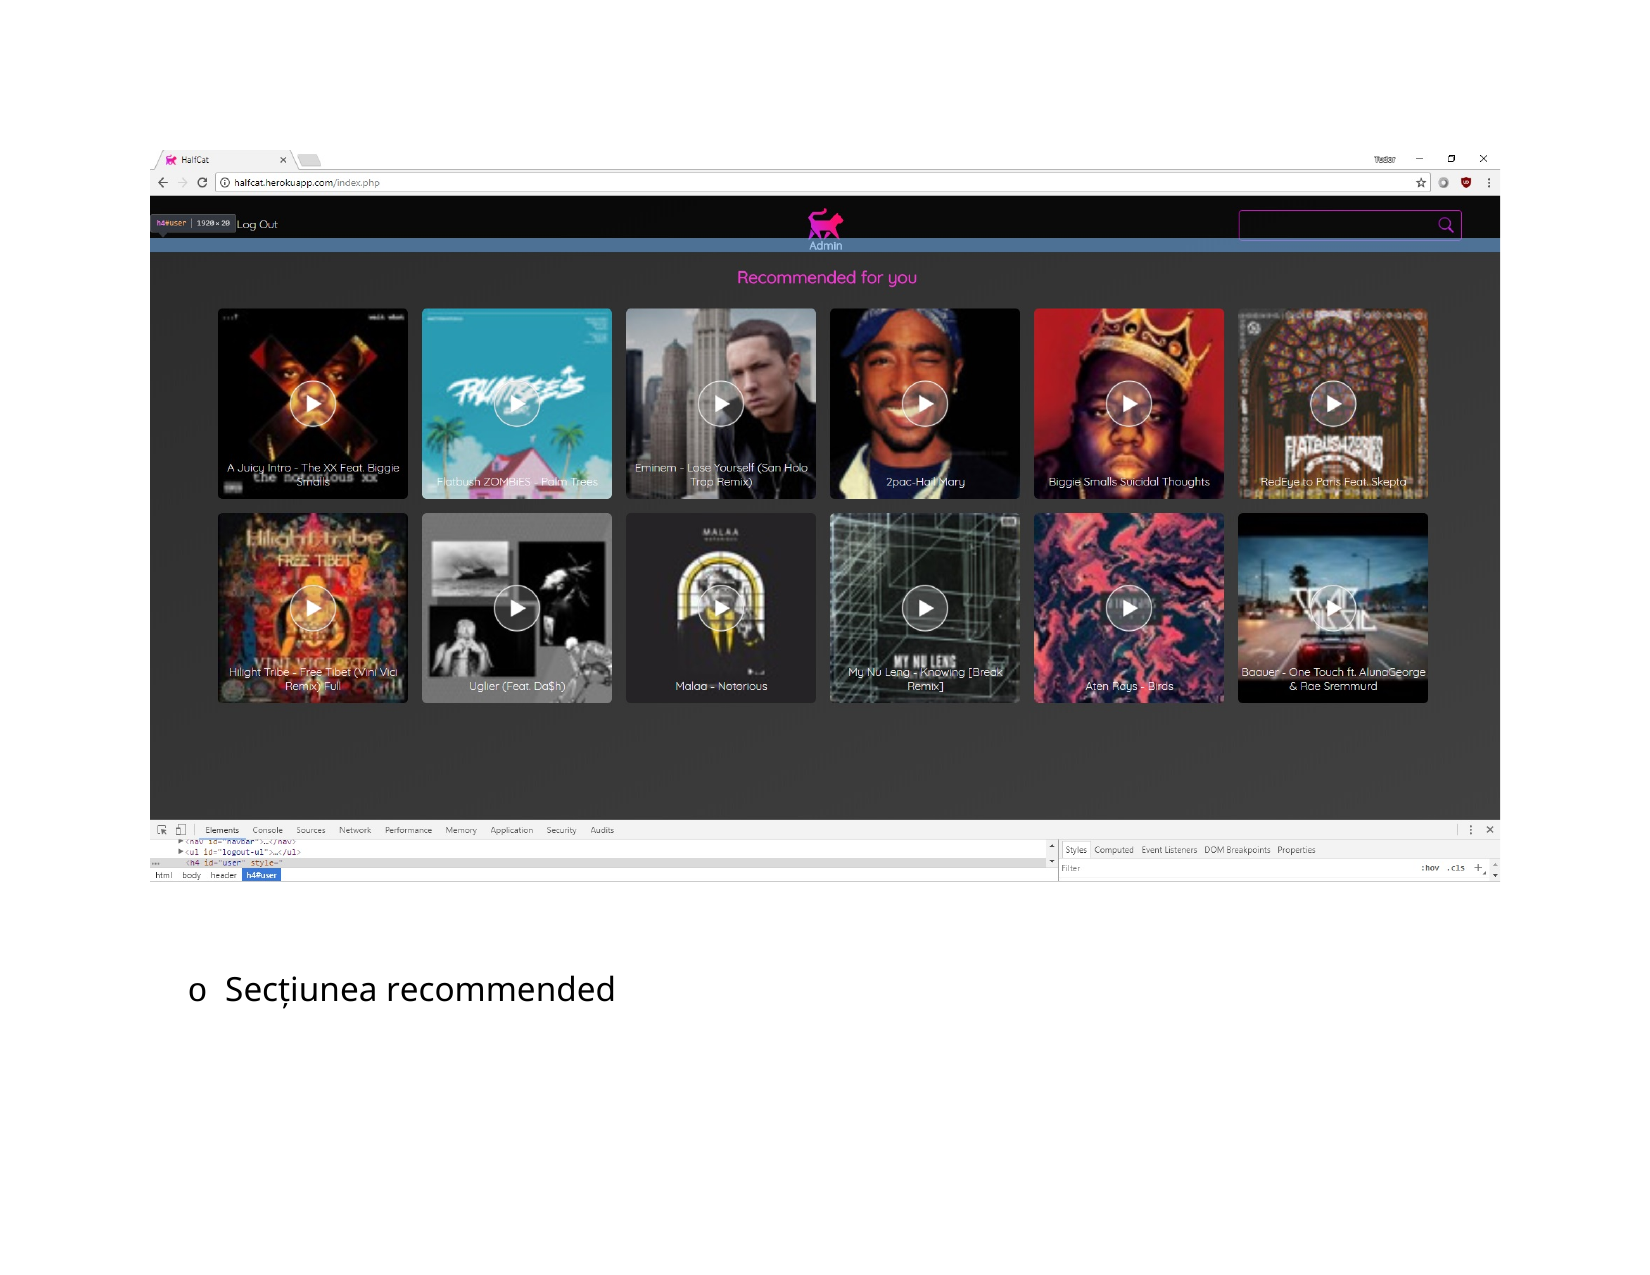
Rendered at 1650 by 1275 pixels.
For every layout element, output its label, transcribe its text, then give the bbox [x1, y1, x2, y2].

picture [150, 150, 1500, 882]
list Secțiunea recommended [187, 966, 1500, 1011]
